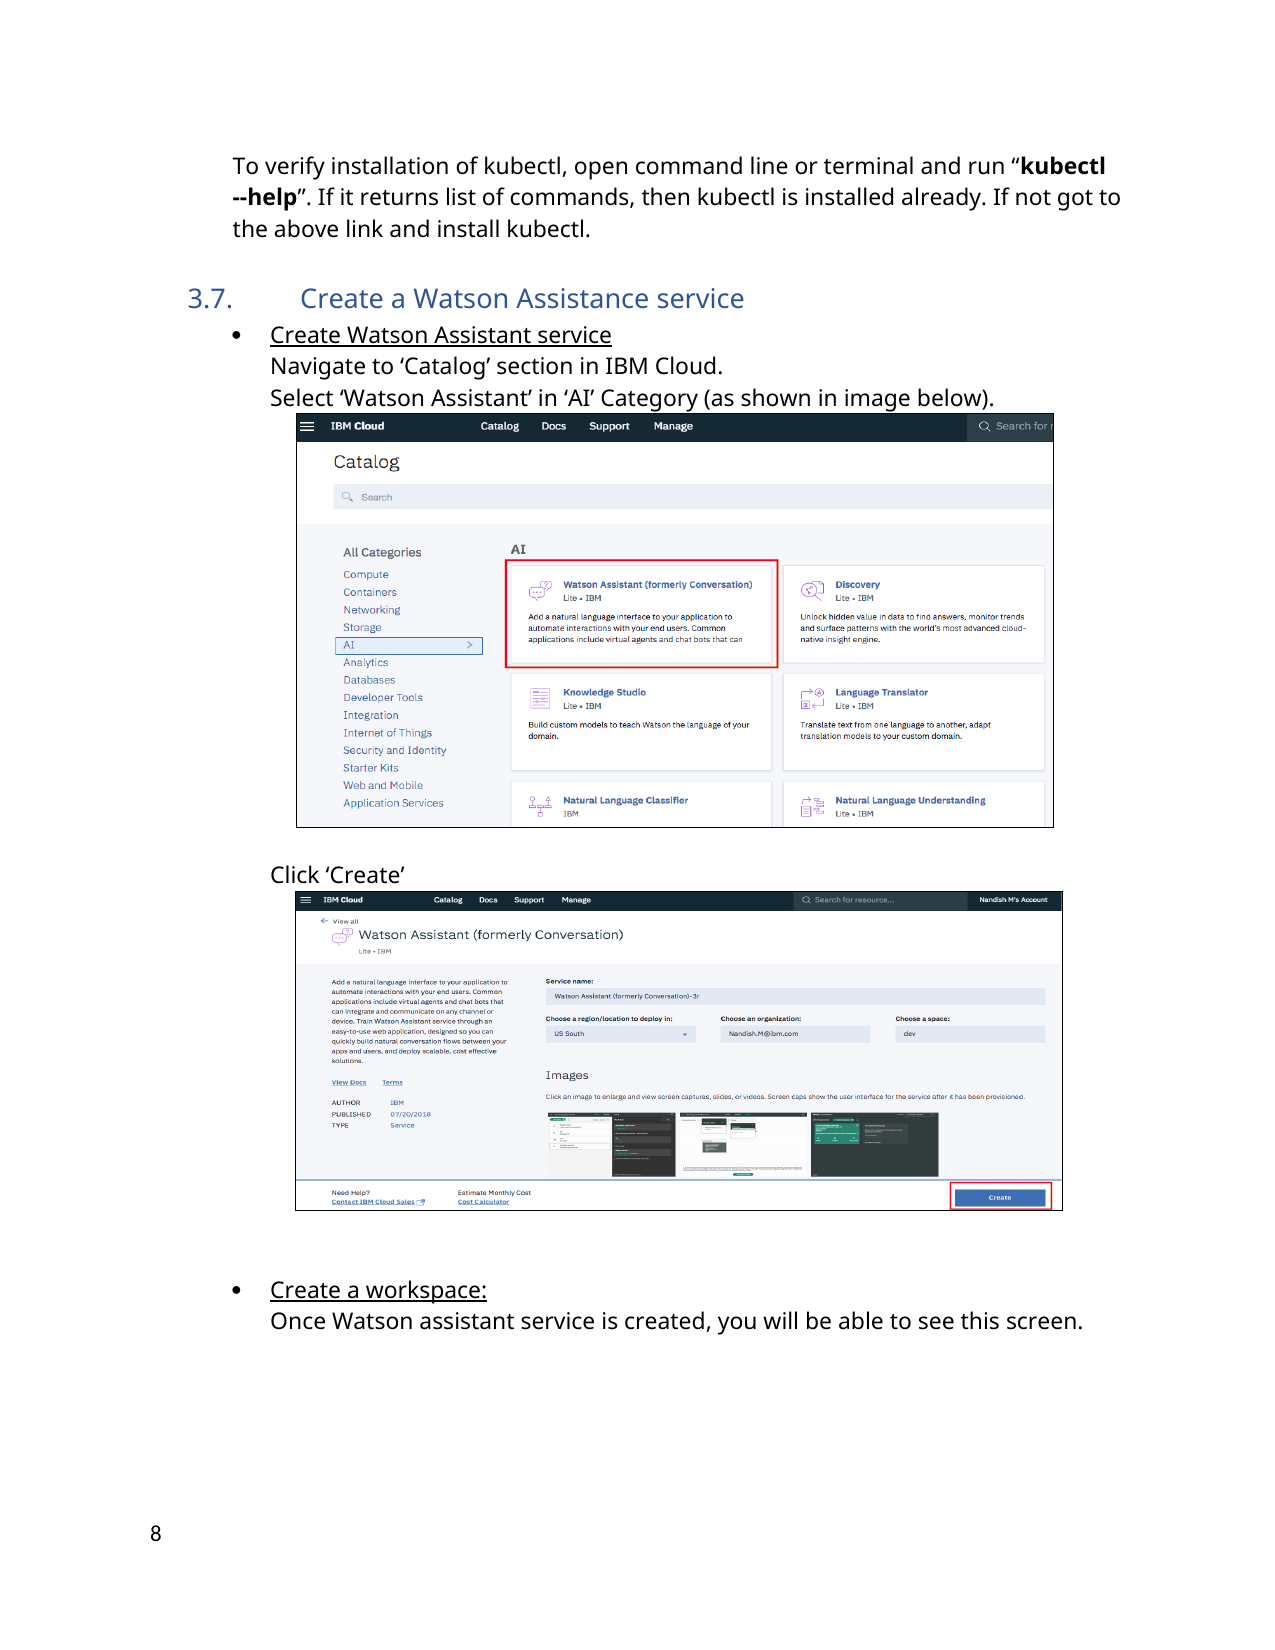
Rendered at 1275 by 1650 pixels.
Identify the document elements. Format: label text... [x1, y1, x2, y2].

picture [296, 892, 1062, 1210]
list Navigate to ‘Catalog’ section in IBM Cloud. [270, 350, 1125, 381]
picture [297, 414, 1053, 827]
list To verify installation of kubectl, open command line or terminal and run “kubectl --help”. If it returns list of commands, then kubectl is installed already. If not got to the above link and install kubectl. [232, 150, 1125, 244]
list Once Watson assistant service is created, you will be able to see this screen. [270, 1305, 1125, 1336]
list Create Watson Assistant service [232, 319, 1125, 350]
list Click ‘Create’ [270, 859, 1125, 891]
subtitle Create a Watson Assistance service [187, 279, 1125, 316]
list Select ‘Watson Assistant’ in ‘AI’ Category (as shown in image below). [270, 381, 1125, 413]
list Create a workspace: [232, 1274, 1125, 1305]
